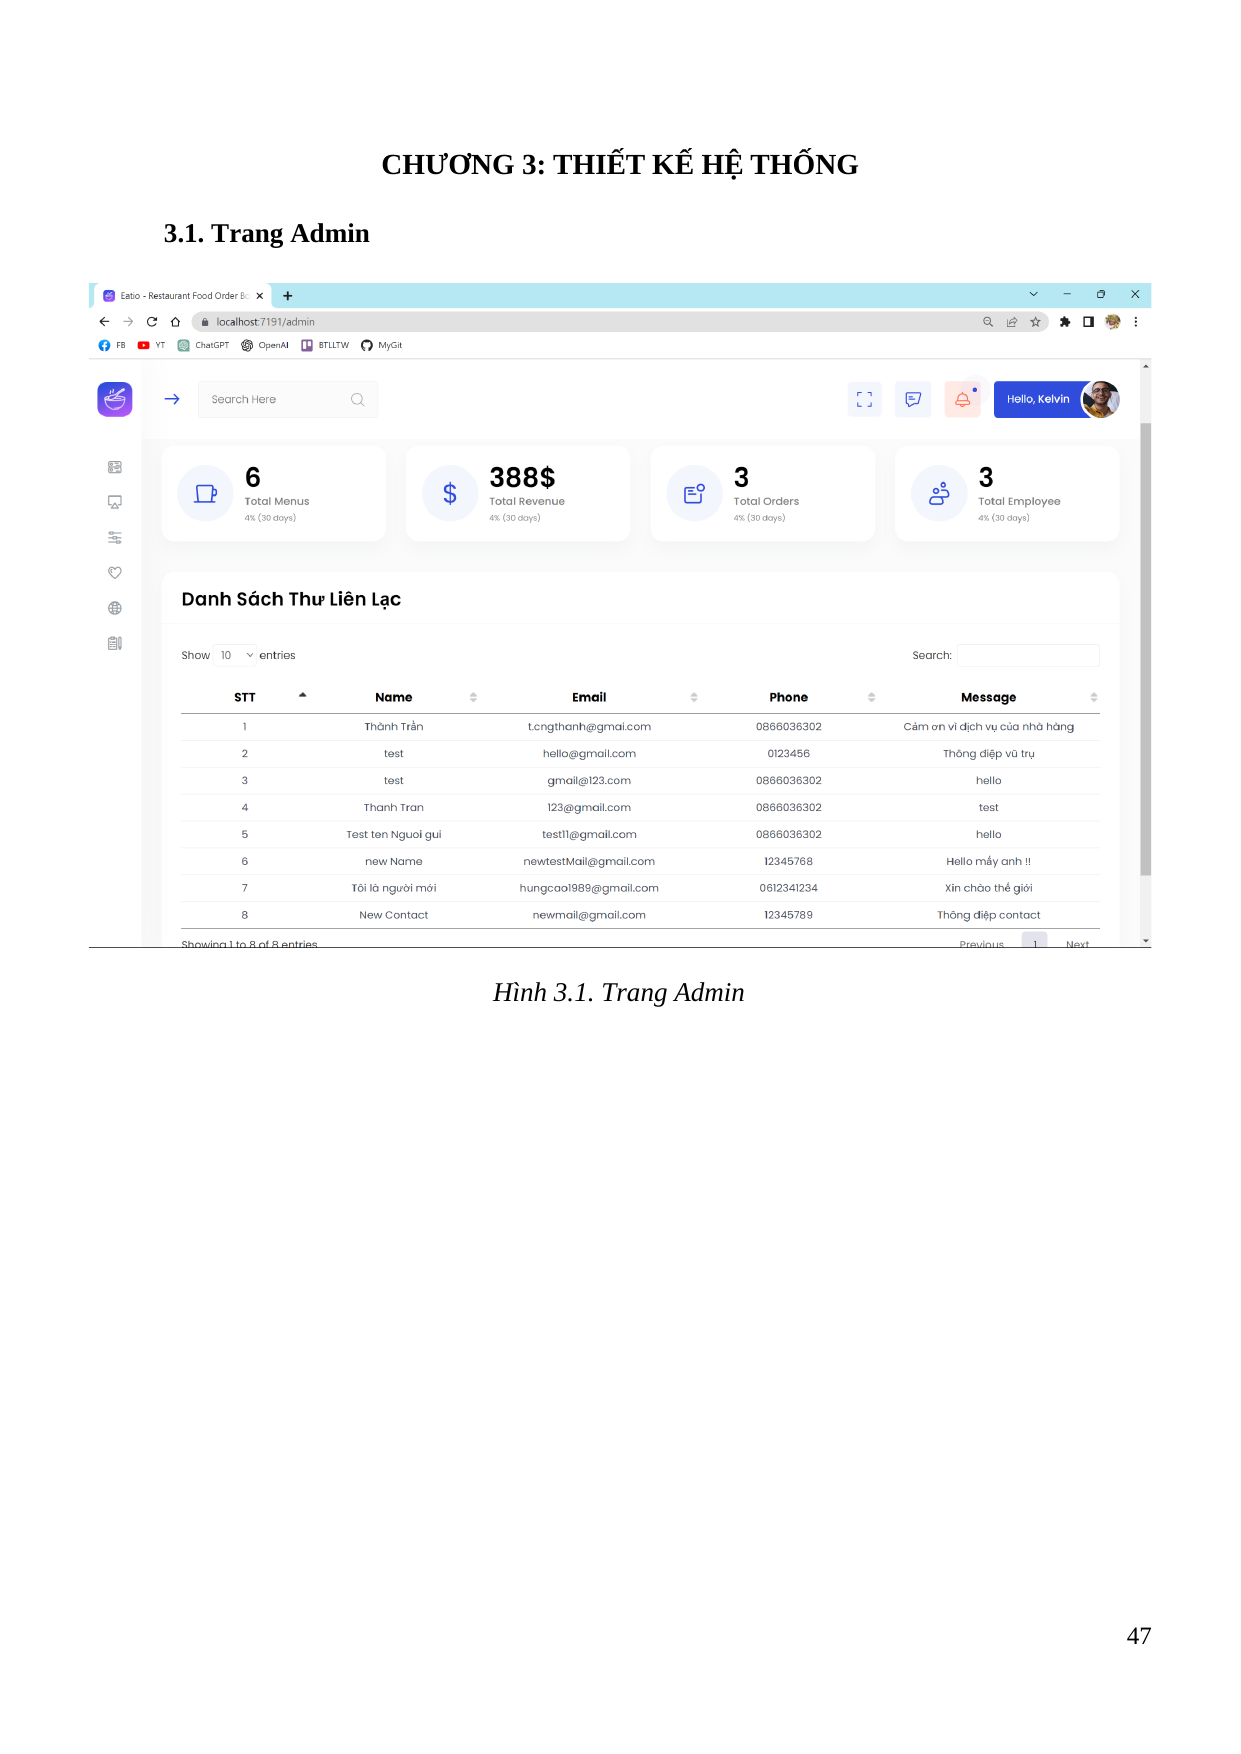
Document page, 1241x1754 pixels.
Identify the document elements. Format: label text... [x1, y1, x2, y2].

subtitle Hình 3.1. Trang Admin [89, 976, 1152, 1007]
subtitle 3.1. Trang Admin [164, 217, 1152, 248]
picture [88, 283, 1152, 948]
subtitle CHƯƠNG 3: THIẾT KẾ HỆ THỐNG [89, 147, 1152, 181]
